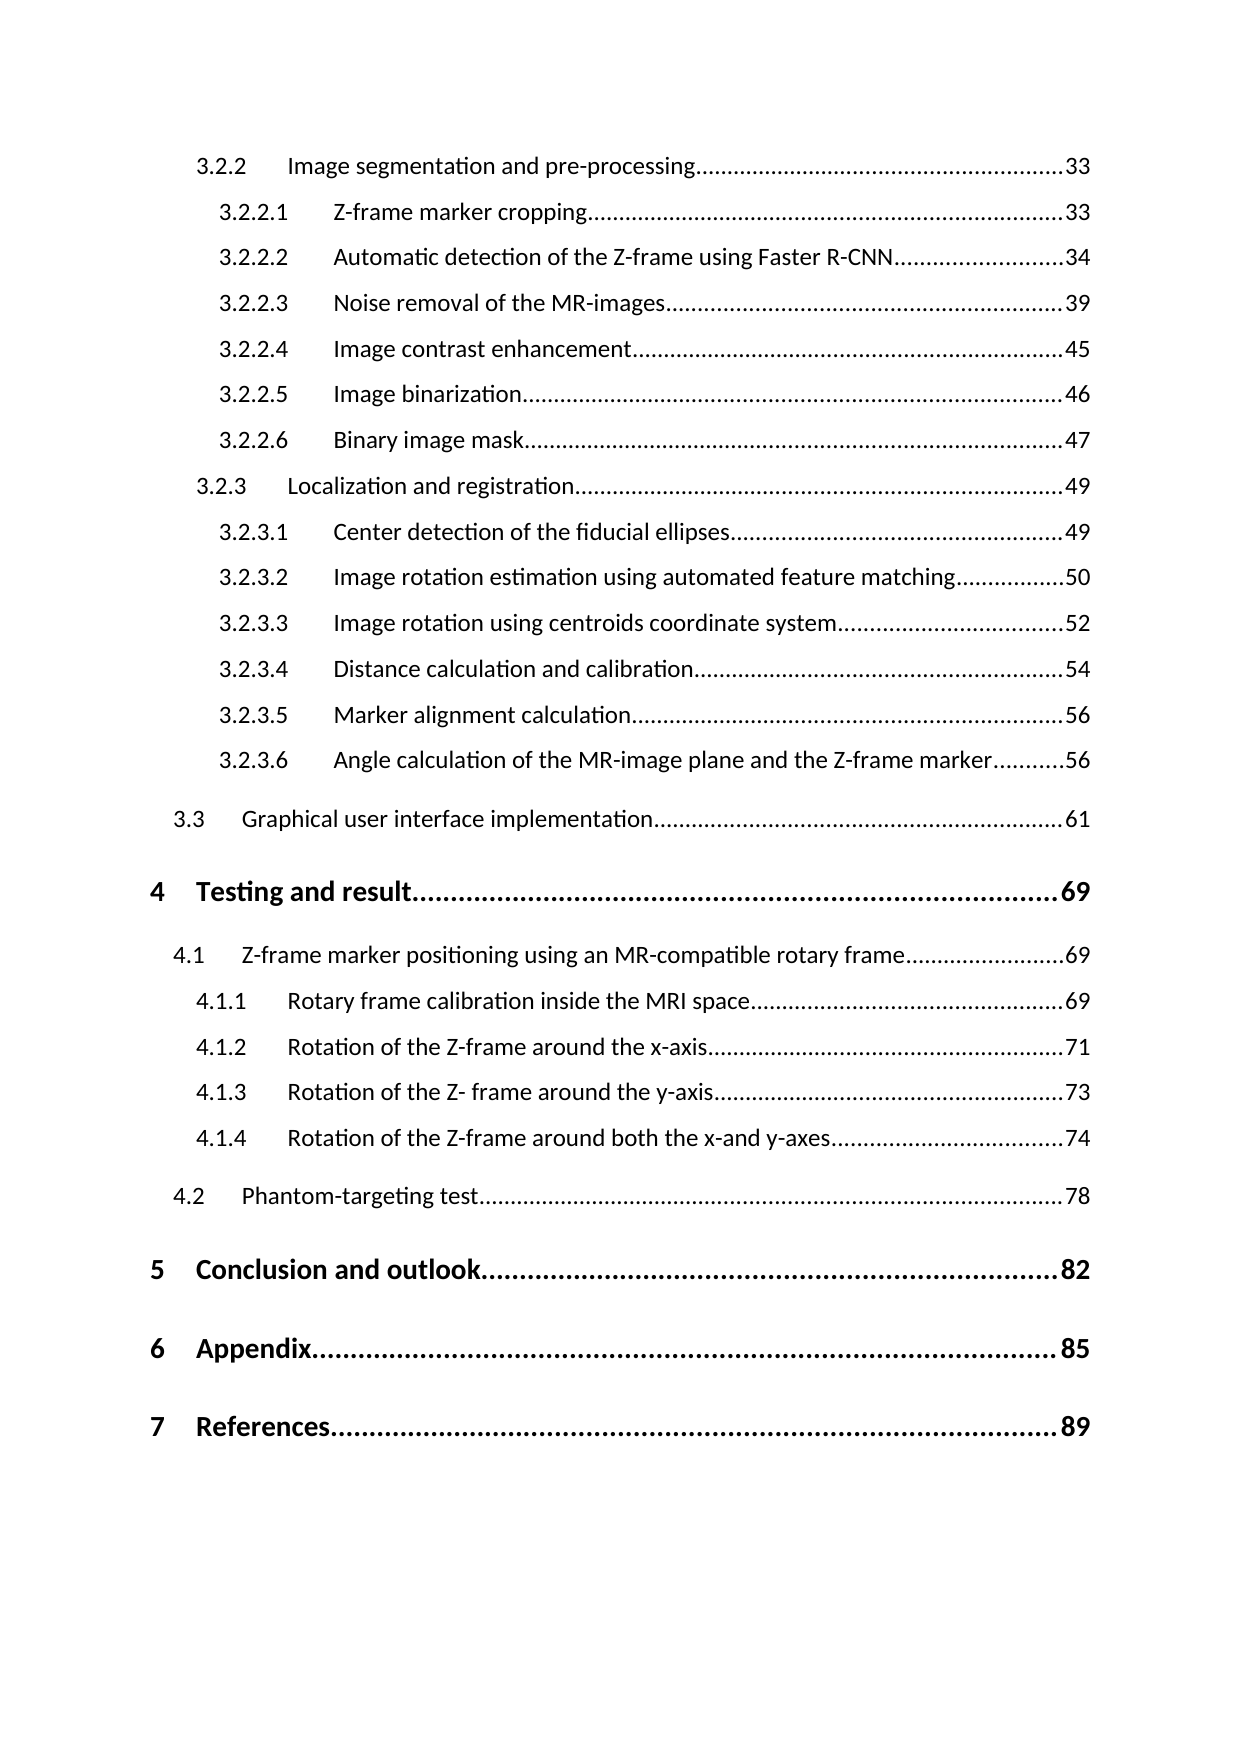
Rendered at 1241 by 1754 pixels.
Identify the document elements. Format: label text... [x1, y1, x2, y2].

text 4 Testing and result 69 [150, 873, 1090, 909]
text 3.2.3.2 Image rotation estimation using automated feature matching 50 [219, 562, 1090, 592]
text 3.2.2.6 Binary image mask 47 [219, 424, 1090, 455]
text 3.2.3.5 Marker alignment calculation 56 [219, 699, 1090, 729]
text 4.1.2 Rotation of the Z-frame around the x-axis 71 [196, 1031, 1090, 1061]
text 3.2.2.1 Z-frame marker cropping 33 [219, 196, 1090, 226]
text 7 References 89 [150, 1408, 1090, 1444]
text 3.2.2 Image segmentation and pre-processing 33 [196, 150, 1090, 181]
text 3.2.3.1 Center detection of the fiducial ellipses 49 [219, 516, 1090, 546]
text 4.1.4 Rotation of the Z-frame around both the x-and y-axes 74 [196, 1122, 1090, 1153]
text 4.1.1 Rotary frame calibration inside the MRI space 69 [196, 985, 1090, 1016]
text 6 Appendix 85 [150, 1330, 1090, 1365]
text 5 Conclusion and outlook 82 [150, 1251, 1090, 1287]
text 3.2.3.6 Angle calculation of the MR-image plane and the Z-frame marker 56 [219, 744, 1090, 775]
text 3.2.2.5 Image binarization 46 [219, 379, 1090, 409]
text 3.3 Graphical user interface implementation 61 [173, 803, 1090, 833]
text 3.2.2.2 Automatic detection of the Z-frame using Faster R-CNN 34 [219, 241, 1090, 272]
text 3.2.2.4 Image contrast enhancement 45 [219, 333, 1090, 363]
text 3.2.3.4 Distance calculation and calibration 54 [219, 653, 1090, 683]
text 3.2.3.3 Image rotation using centroids coordinate system 52 [219, 607, 1090, 638]
text 4.1.3 Rotation of the Z- frame around the y-axis 73 [196, 1077, 1090, 1107]
text 4.1 Z-frame marker positioning using an MR-compatible rotary frame 69 [173, 939, 1090, 970]
text 4.2 Phantom-targeting test 78 [173, 1181, 1090, 1211]
text 3.2.3 Localization and registration 49 [196, 470, 1090, 501]
text 3.2.2.3 Noise removal of the MR-images 39 [219, 287, 1090, 318]
